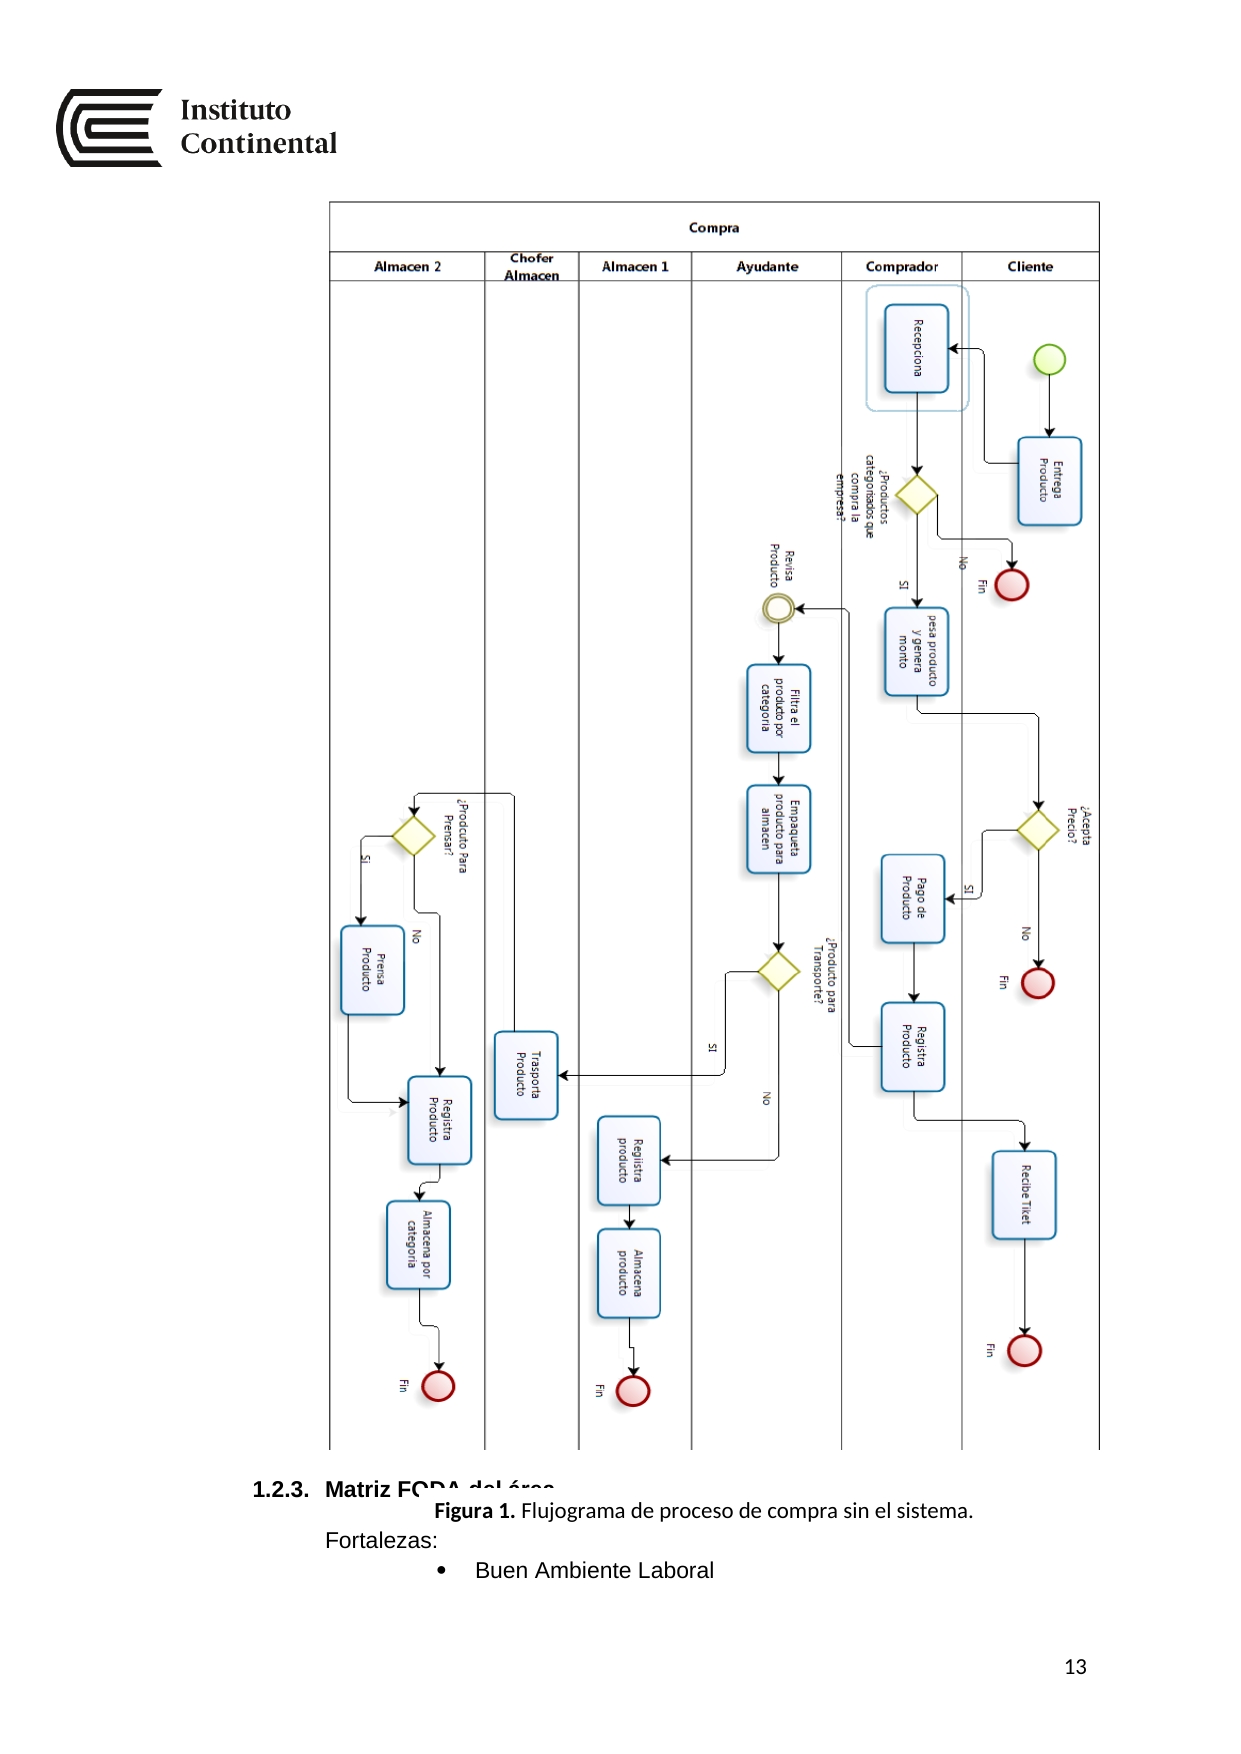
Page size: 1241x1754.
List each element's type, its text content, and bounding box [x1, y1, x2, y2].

list Buen Ambiente Laboral [437, 1557, 1087, 1583]
subtitle Matriz FODA del área [252, 1476, 1087, 1502]
picture [56, 89, 337, 167]
list Fortalezas: [325, 1527, 1087, 1553]
